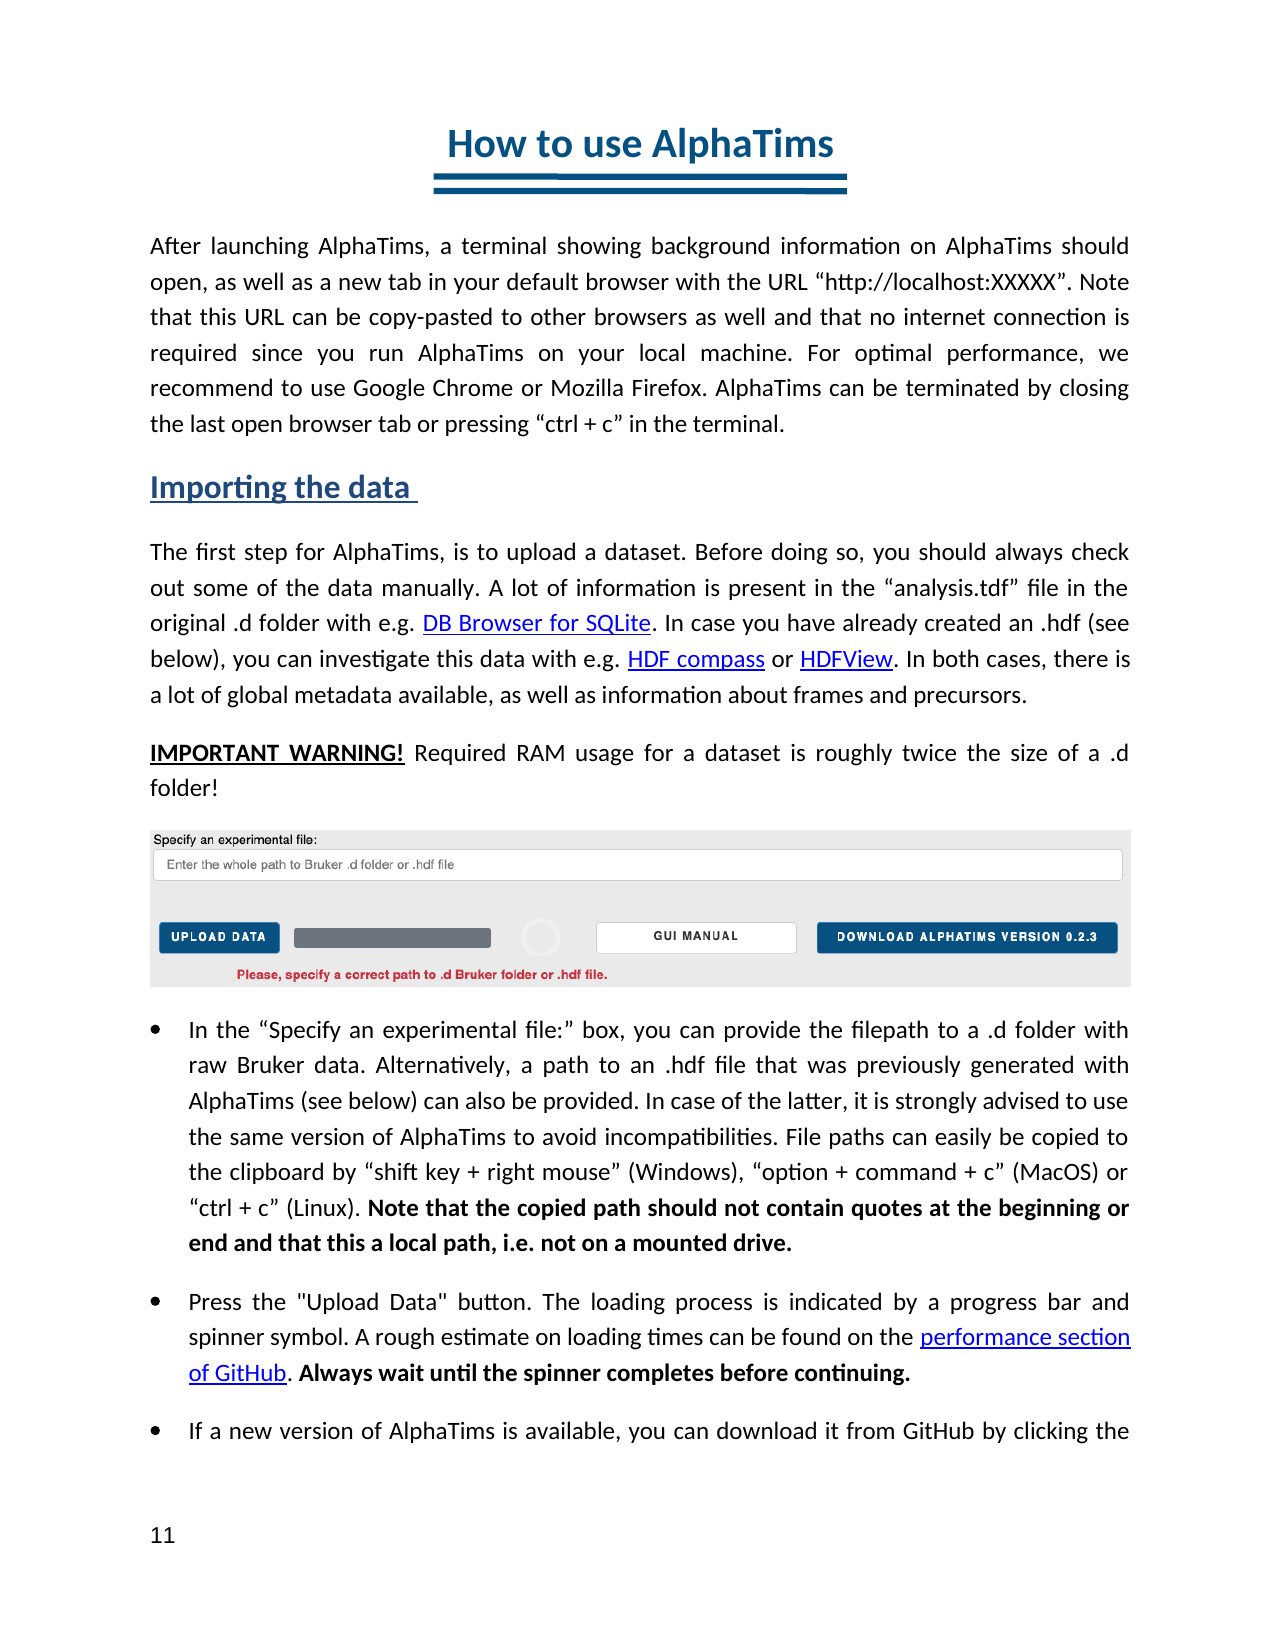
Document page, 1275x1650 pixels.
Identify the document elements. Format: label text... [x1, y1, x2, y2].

list Press the "Upload Data" button. The loading process is indicated by a progress bar and spinner symbol. A rough estimate on loading times can be found on the performance section of GitHub. Always wait until the spinner completes before continuing. [151, 1286, 1131, 1387]
subtitle How to use AlphaTims [150, 117, 1131, 168]
text The first step for AlphaTims, is to upload a dataset. Before doing so, you should always check out some of the data manually. A lot of information is present in the “analysis.tdf” file in the original .d folder with e.g. DB Browser for SQLite. In case you have already created an .hdf (see below), you can investigate this data with e.g. HDF compass or HDFView. In both cases, there is a lot of global metadata available, as well as information about frames and precursors. [150, 536, 1131, 709]
picture [150, 830, 1131, 987]
text IMPORTANT WARNING! Required RAM usage for a dataset is roughly twice the size of a .d folder! [150, 737, 1131, 803]
list In the “Specify an experimental file:” box, you can provide the filepath to a .d folder with raw Bruker data. Alternatively, a path to an .hdf file that was previously generated with AlphaTims (see below) can also be provided. In case of the latter, it is strongly advised to use the same version of AlphaTims to avoid incompatibilities. File paths can easily be copied to the clipboard by “shift key + right mouse” (Windows), “option + command + c” (MacOS) or “ctrl + c” (Linux). Note that the copied path should not contain quotes at the beginning or end and that this a local path, i.e. not on a mounted drive. [151, 1014, 1131, 1258]
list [151, 1415, 1131, 1446]
text After launching AlphaTims, a terminal showing background information on AlphaTims should open, as well as a new tab in your default browser with the URL “http://localhost:XXXXX”. Note that this URL can be copy-pasted to other browsers as well and that no internet connection is required since you run AlphaTims on your local machine. For optimal performance, we recommend to use Google Chrome or Mozilla Firefox. AlphaTims can be terminated by closing the last open browser tab or pressing “ctrl + c” in the terminal. [150, 230, 1131, 439]
subtitle Importing the data [150, 466, 1131, 507]
